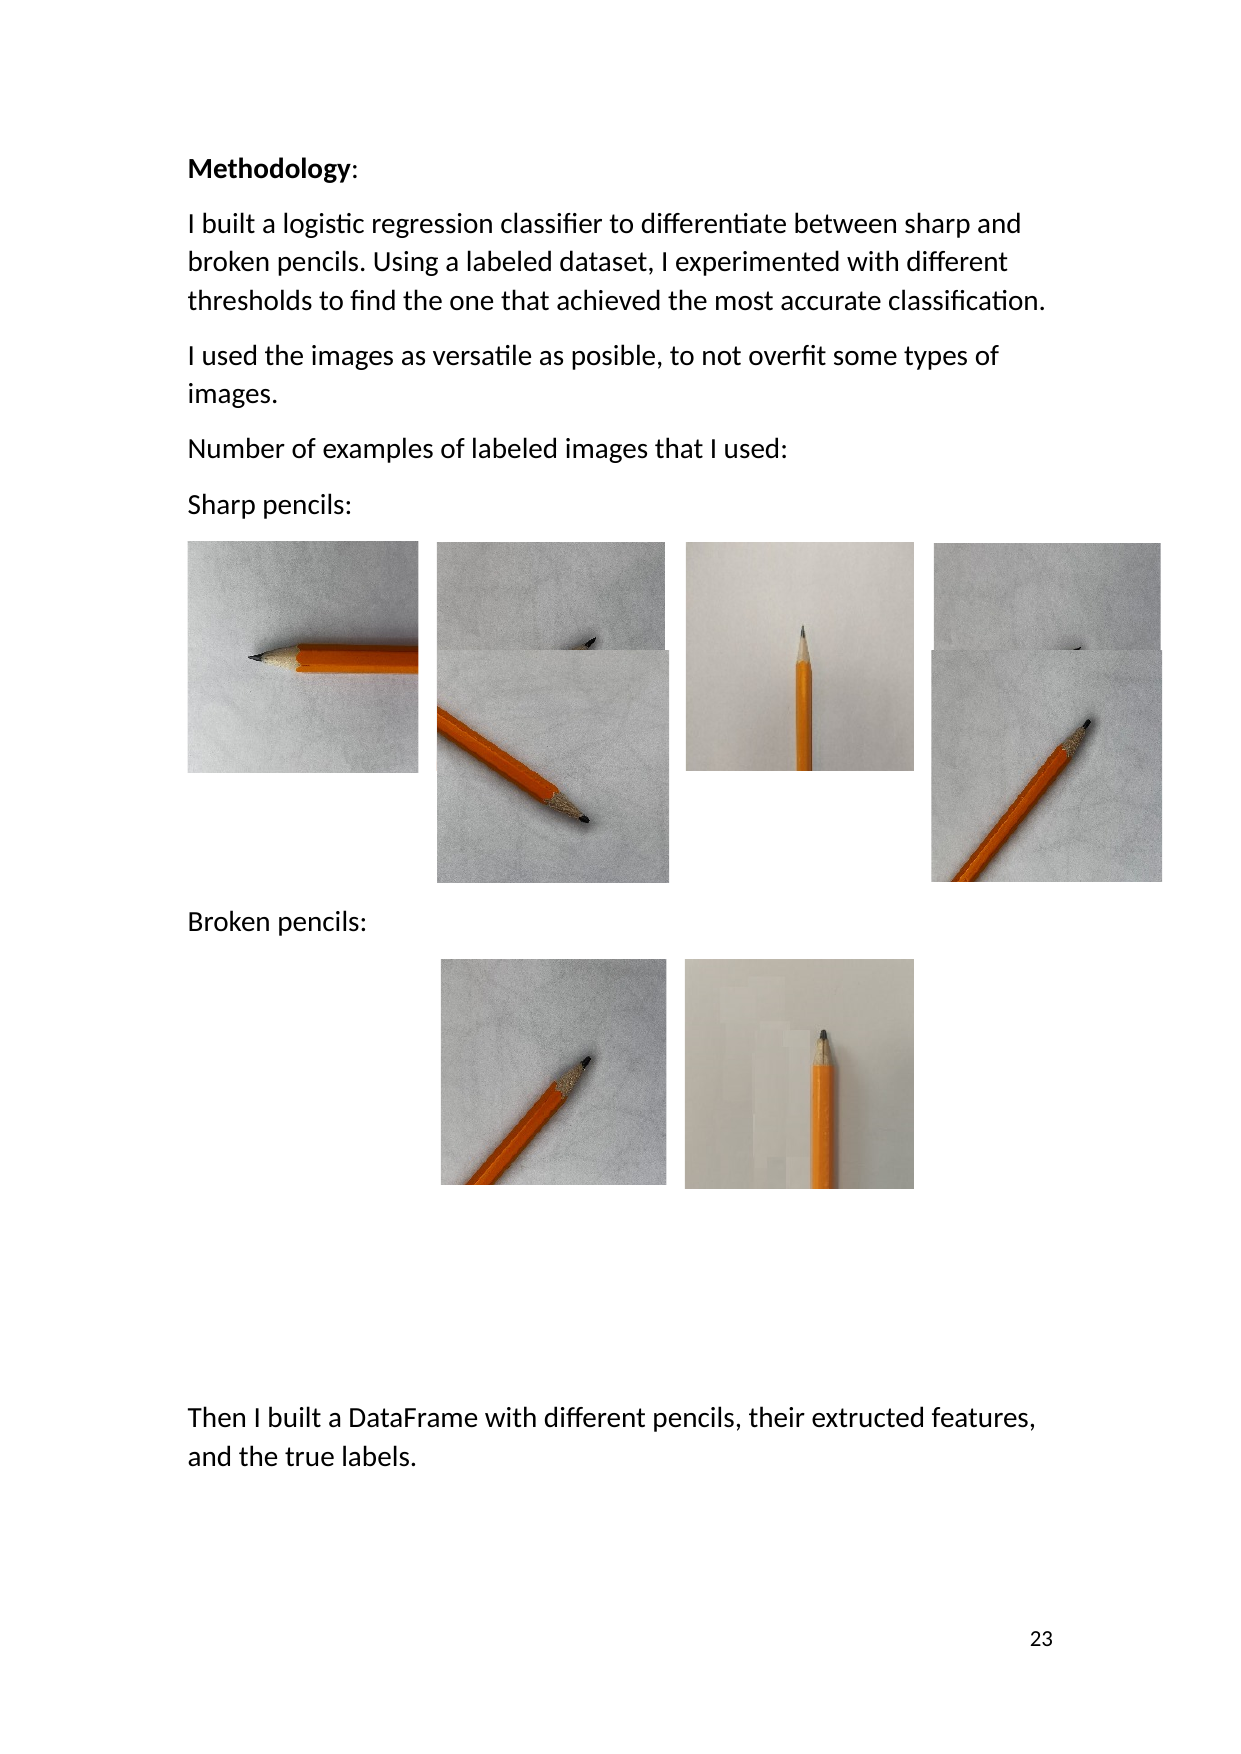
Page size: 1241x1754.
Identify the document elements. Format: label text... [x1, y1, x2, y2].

picture [684, 959, 914, 1189]
picture [187, 541, 419, 773]
text Number of examples of labeled images that I used: [187, 431, 1053, 466]
text I built a logistic regression classifier to differentiate between sharp and broken pencils. Using a labeled dataset, I experimented with different thresholds to find the one that achieved the most accurate classification. [187, 205, 1053, 318]
picture [436, 542, 670, 883]
picture [440, 959, 667, 1185]
text I used the images as versatile as posible, to not overfit some types of images. [187, 337, 1053, 411]
text Methodology: [187, 150, 1053, 186]
text Sharp pencils: [187, 486, 1053, 521]
text Then I built a DataFrame with different pencils, their extructed features, and the true labels. [187, 1399, 1053, 1473]
picture [685, 542, 914, 771]
picture [931, 543, 1163, 882]
text Broken pencils: [187, 596, 1053, 939]
